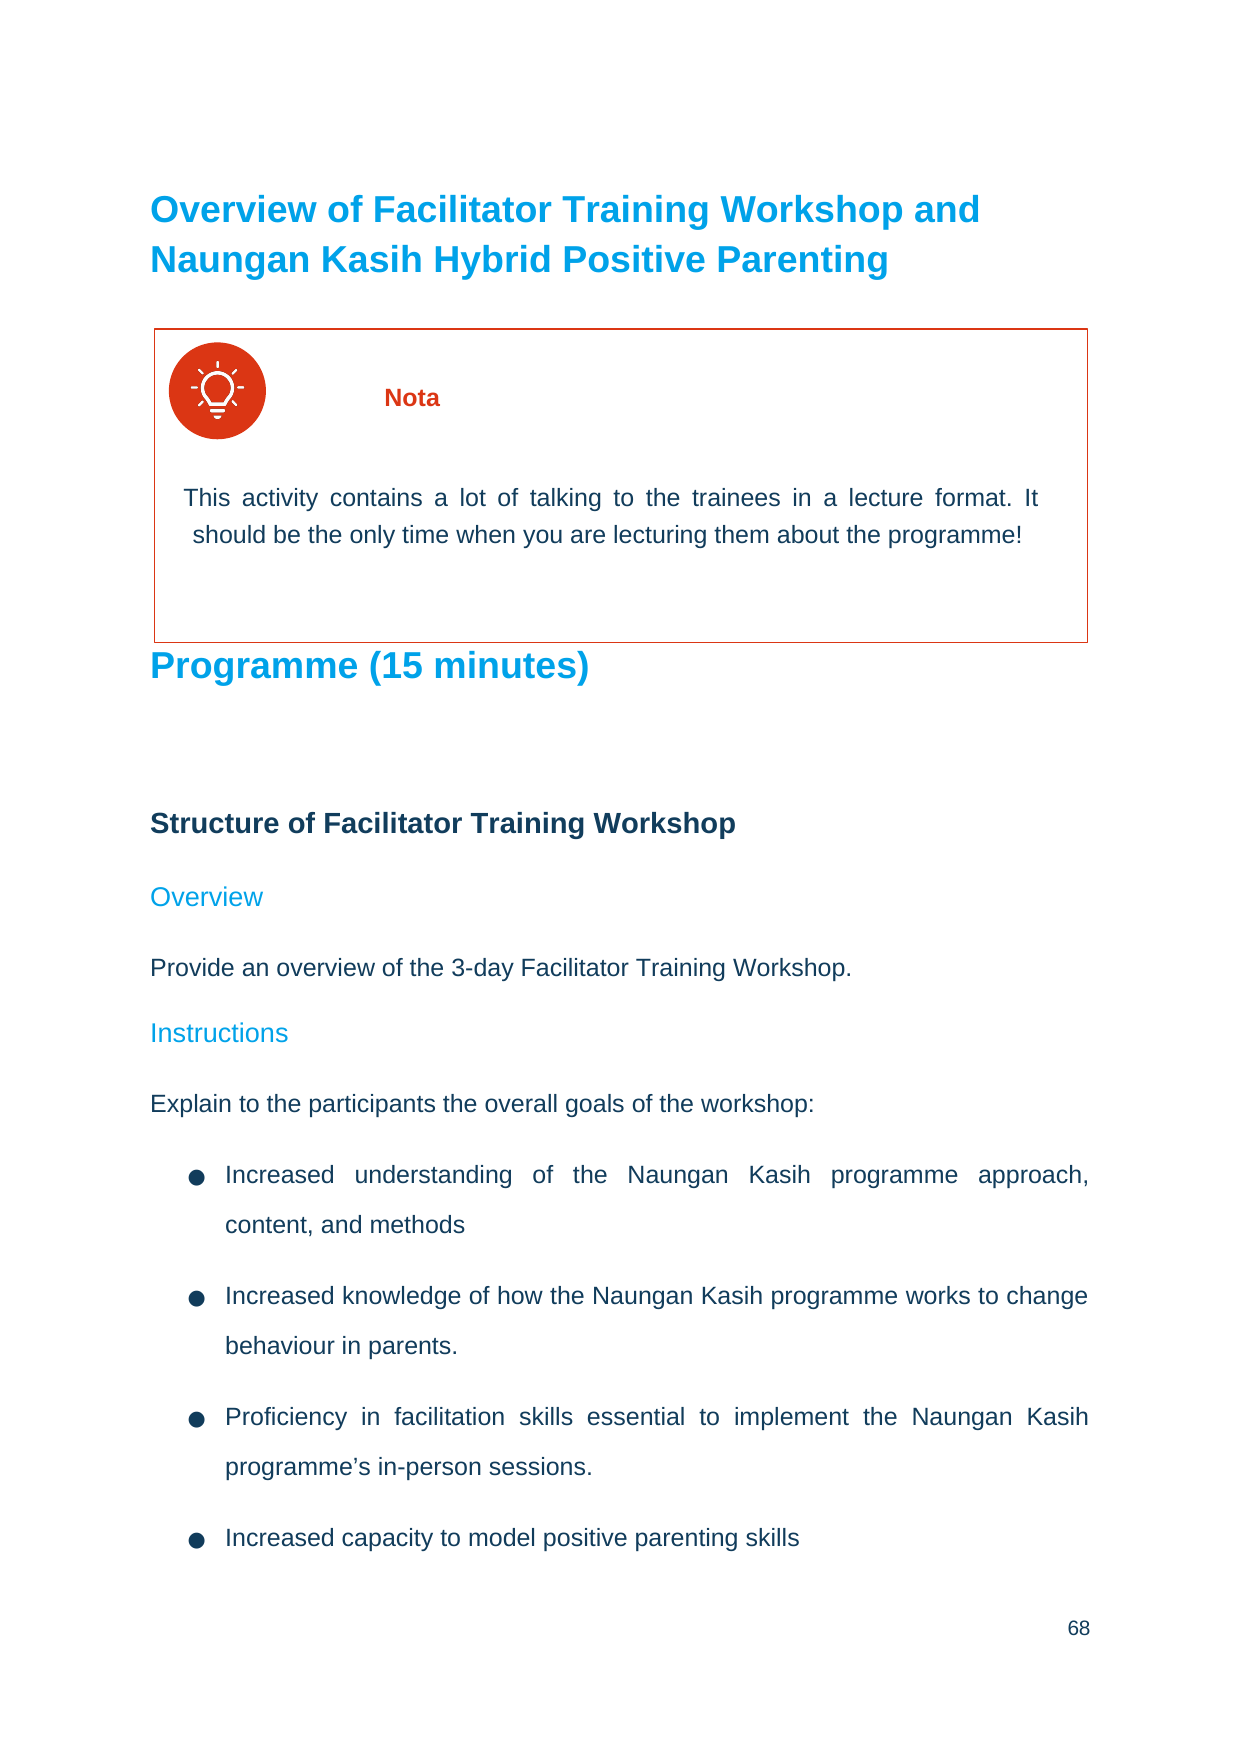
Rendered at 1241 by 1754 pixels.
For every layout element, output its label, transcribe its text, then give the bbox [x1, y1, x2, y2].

picture [185, 358, 250, 423]
text Provide an overview of the 3-day Facilitator Training Workshop. [150, 953, 1090, 982]
text Explain to the participants the overall goals of the workshop: [150, 1089, 1090, 1117]
list Increased capacity to model positive parenting skills [187, 1516, 1090, 1558]
list Increased knowledge of how the Naungan Kasih programme works to change behaviour in parents. [187, 1274, 1090, 1359]
list Proficiency in facilitation skills essential to implement the Naungan Kasih programme’s in-person sessions. [187, 1395, 1090, 1481]
subtitle Instructions [150, 1017, 1090, 1048]
subtitle Overview of Facilitator Training Workshop and Naungan Kasih Hybrid Positive Parenting Programme (15 minutes) [150, 187, 1090, 686]
list Increased understanding of the Naungan Kasih programme approach, content, and methods [187, 1153, 1090, 1238]
subtitle Structure of Facilitator Training Workshop [150, 806, 1090, 839]
subtitle Overview [150, 881, 1090, 912]
